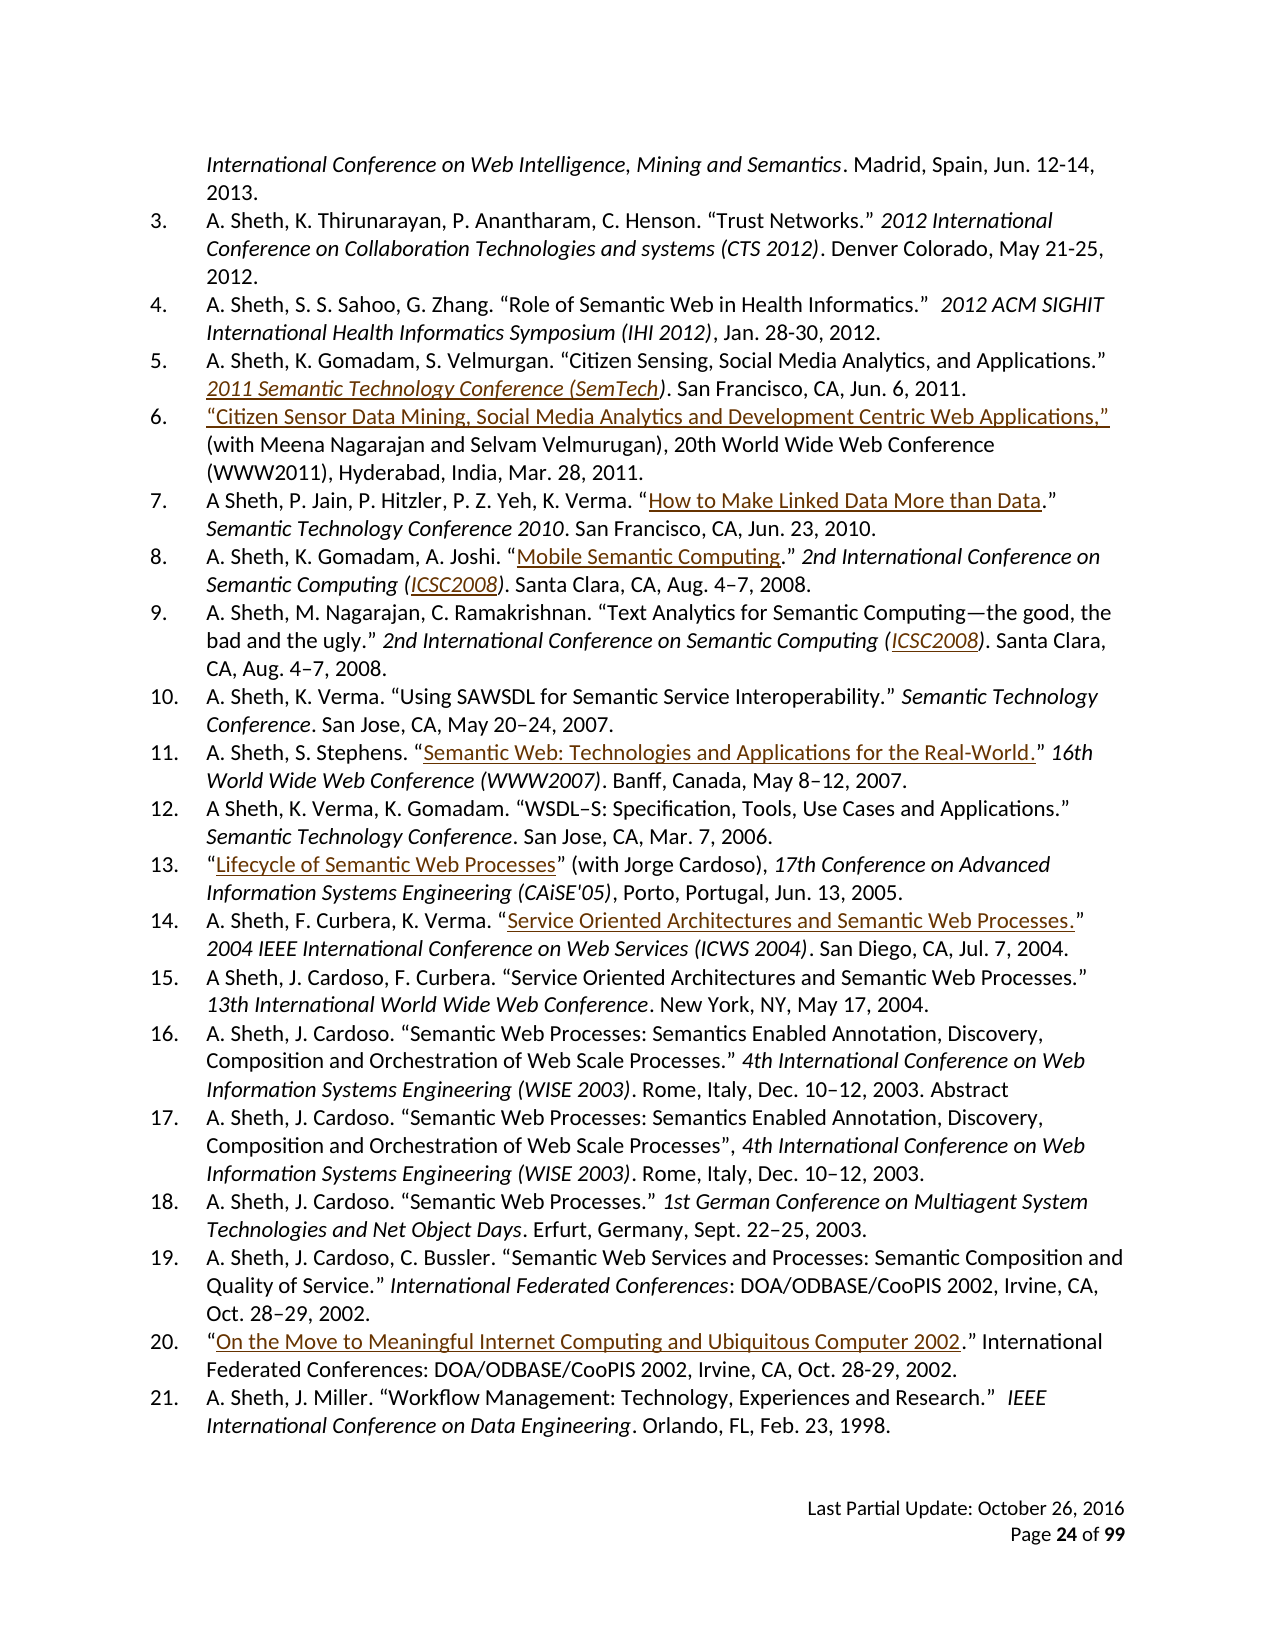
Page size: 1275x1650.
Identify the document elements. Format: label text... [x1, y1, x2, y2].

list “On the Move to Meaningful Internet Computing and Ubiquitous Computer 2002.” International Federated Conferences: DOA/ODBASE/CooPIS 2002, Irvine, CA, Oct. 28-29, 2002. [150, 1327, 1125, 1383]
list A. Sheth, J. Cardoso. “Semantic Web Processes: Semantics Enabled Annotation, Discovery, Composition and Orchestration of Web Scale Processes”, 4th International Conference on Web Information Systems Engineering (WISE 2003). Rome, Italy, Dec. 10–12, 2003. [150, 1103, 1125, 1187]
list A Sheth, K. Verma, K. Gomadam. “WSDL–S: Specification, Tools, Use Cases and Applications.” Semantic Technology Conference. San Jose, CA, Mar. 7, 2006. [150, 794, 1125, 851]
list A. Sheth, J. Cardoso. “Semantic Web Processes.” 1st German Conference on Multiagent System Technologies and Net Object Days. Erfurt, Germany, Sept. 22–25, 2003. [150, 1187, 1125, 1243]
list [150, 150, 1125, 206]
list A. Sheth, K. Thirunarayan, P. Anantharam, C. Henson. “Trust Networks.” 2012 International Conference on Collaboration Technologies and systems (CTS 2012). Denver Colorado, May 21-25, 2012. [150, 206, 1125, 290]
list A. Sheth, M. Nagarajan, C. Ramakrishnan. “Text Analytics for Semantic Computing—the good, the bad and the ugly.” 2nd International Conference on Semantic Computing (ICSC2008). Santa Clara, CA, Aug. 4–7, 2008. [150, 598, 1125, 682]
list A. Sheth, K. Verma. “Using SAWSDL for Semantic Service Interoperability.” Semantic Technology Conference. San Jose, CA, May 20–24, 2007. [150, 682, 1125, 738]
list A. Sheth, S. S. Sahoo, G. Zhang. “Role of Semantic Web in Health Informatics.” 2012 ACM SIGHIT International Health Informatics Symposium (IHI 2012), Jan. 28-30, 2012. [150, 290, 1125, 346]
list A. Sheth, S. Stephens. “Semantic Web: Technologies and Applications for the Real-World.” 16th World Wide Web Conference (WWW2007). Banff, Canada, May 8–12, 2007. [150, 738, 1125, 794]
list A Sheth, P. Jain, P. Hitzler, P. Z. Yeh, K. Verma. “How to Make Linked Data More than Data.” Semantic Technology Conference 2010. San Francisco, CA, Jun. 23, 2010. [150, 486, 1125, 542]
list A Sheth, J. Cardoso, F. Curbera. “Service Oriented Architectures and Semantic Web Processes.” 13th International World Wide Web Conference. New York, NY, May 17, 2004. [150, 963, 1125, 1019]
list A. Sheth, J. Miller. “Workflow Management: Technology, Experiences and Research.” IEEE International Conference on Data Engineering. Orlando, FL, Feb. 23, 1998. [150, 1383, 1125, 1439]
list A. Sheth, J. Cardoso, C. Bussler. “Semantic Web Services and Processes: Semantic Composition and Quality of Service.” International Federated Conferences: DOA/ODBASE/CooPIS 2002, Irvine, CA, Oct. 28–29, 2002. [150, 1243, 1125, 1327]
list A. Sheth, F. Curbera, K. Verma. “Service Oriented Architectures and Semantic Web Processes.” 2004 IEEE International Conference on Web Services (ICWS 2004). San Diego, CA, Jul. 7, 2004. [150, 907, 1125, 963]
list A. Sheth, K. Gomadam, A. Joshi. “Mobile Semantic Computing.” 2nd International Conference on Semantic Computing (ICSC2008). Santa Clara, CA, Aug. 4–7, 2008. [150, 542, 1125, 598]
list “Lifecycle of Semantic Web Processes” (with Jorge Cardoso), 17th Conference on Advanced Information Systems Engineering (CAiSE'05), Porto, Portugal, Jun. 13, 2005. [150, 851, 1125, 907]
list A. Sheth, K. Gomadam, S. Velmurgan. “Citizen Sensing, Social Media Analytics, and Applications.” 2011 Semantic Technology Conference (SemTech). San Francisco, CA, Jun. 6, 2011. [150, 346, 1125, 402]
list “Citizen Sensor Data Mining, Social Media Analytics and Development Centric Web Applications,” (with Meena Nagarajan and Selvam Velmurugan), 20th World Wide Web Conference (WWW2011), Hyderabad, India, Mar. 28, 2011. [150, 402, 1125, 486]
list A. Sheth, J. Cardoso. “Semantic Web Processes: Semantics Enabled Annotation, Discovery, Composition and Orchestration of Web Scale Processes.” 4th International Conference on Web Information Systems Engineering (WISE 2003). Rome, Italy, Dec. 10–12, 2003. Abstract [150, 1019, 1125, 1103]
